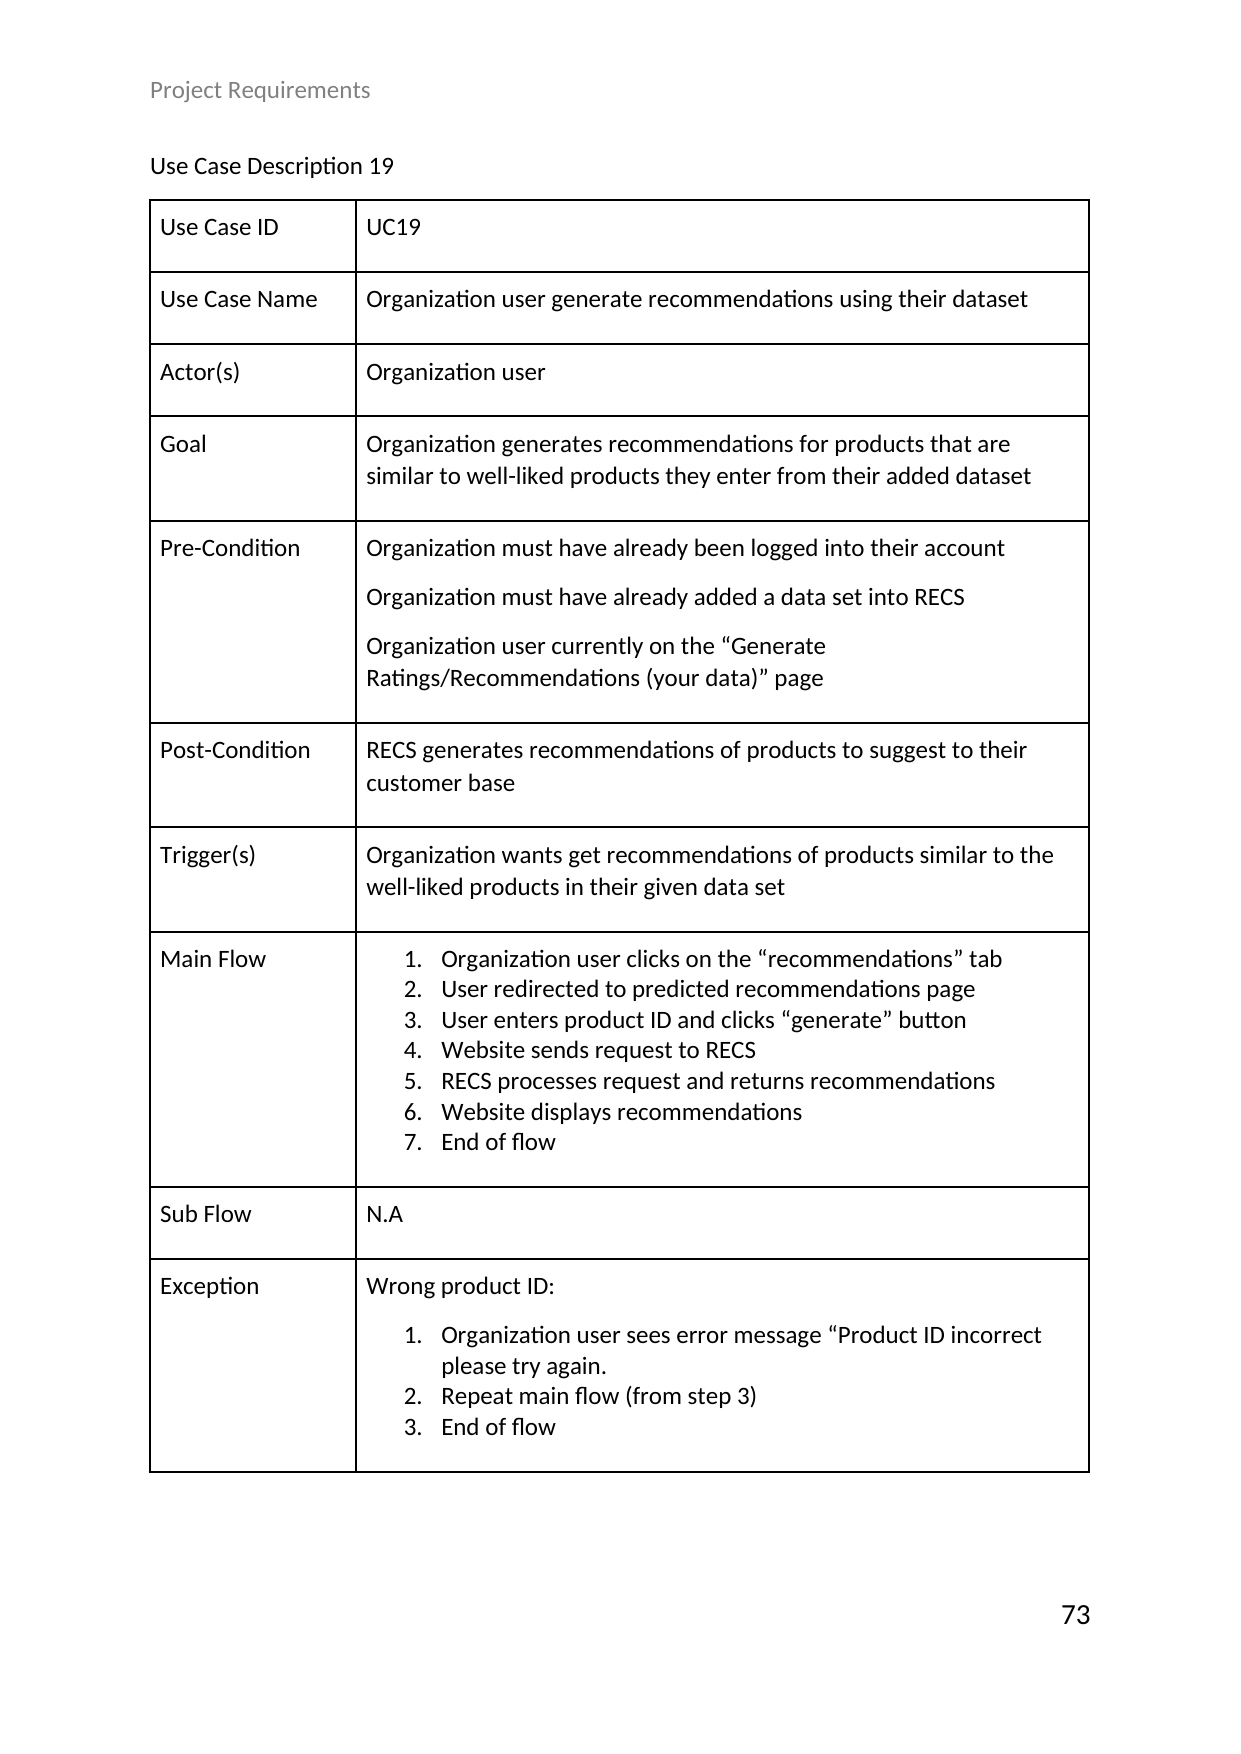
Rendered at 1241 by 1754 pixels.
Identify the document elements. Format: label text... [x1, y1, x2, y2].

table_cell Organization user clicks on the “recommendations” tab User redirected to predicted recommendations page User enters product ID and clicks “generate” button Website sends request to RECS RECS processes request and returns recommendations Website displays recommendations End of flow [357, 933, 1088, 1186]
table_cell Organization user generate recommendations using their dataset [357, 273, 1088, 343]
table_cell Sub Flow [151, 1188, 355, 1258]
table_cell Organization user [357, 345, 1088, 415]
table_cell Organization wants get recommendations of products similar to the well-liked products in their given data set [357, 828, 1088, 931]
table_cell Post-Condition [151, 724, 355, 826]
table_cell RECS generates recommendations of products to suggest to their customer base [357, 724, 1088, 826]
table_cell Organization must have already been logged into their account Organization must have already added a data set into RECS Organization user currently on the “Generate Ratings/Recommendations (your data)” page [357, 522, 1088, 722]
table_cell Exception [151, 1260, 355, 1471]
table_cell Use Case Name [151, 273, 355, 343]
table_cell Wrong product ID: Organization user sees error message “Product ID incorrect please try again. Repeat main flow (from step 3) End of flow [357, 1260, 1088, 1471]
table_cell Organization generates recommendations for products that are similar to well-liked products they enter from their added dataset [357, 417, 1088, 519]
table_header UC19 [357, 201, 1088, 271]
table_cell Goal [151, 417, 355, 519]
table_cell Actor(s) [151, 345, 355, 415]
table_header Use Case ID [151, 201, 355, 271]
table_cell N.A [357, 1188, 1088, 1258]
table_cell Pre-Condition [151, 522, 355, 722]
text Use Case Description 19 [150, 150, 1090, 181]
table_cell Trigger(s) [151, 828, 355, 931]
table_cell Main Flow [151, 933, 355, 1186]
